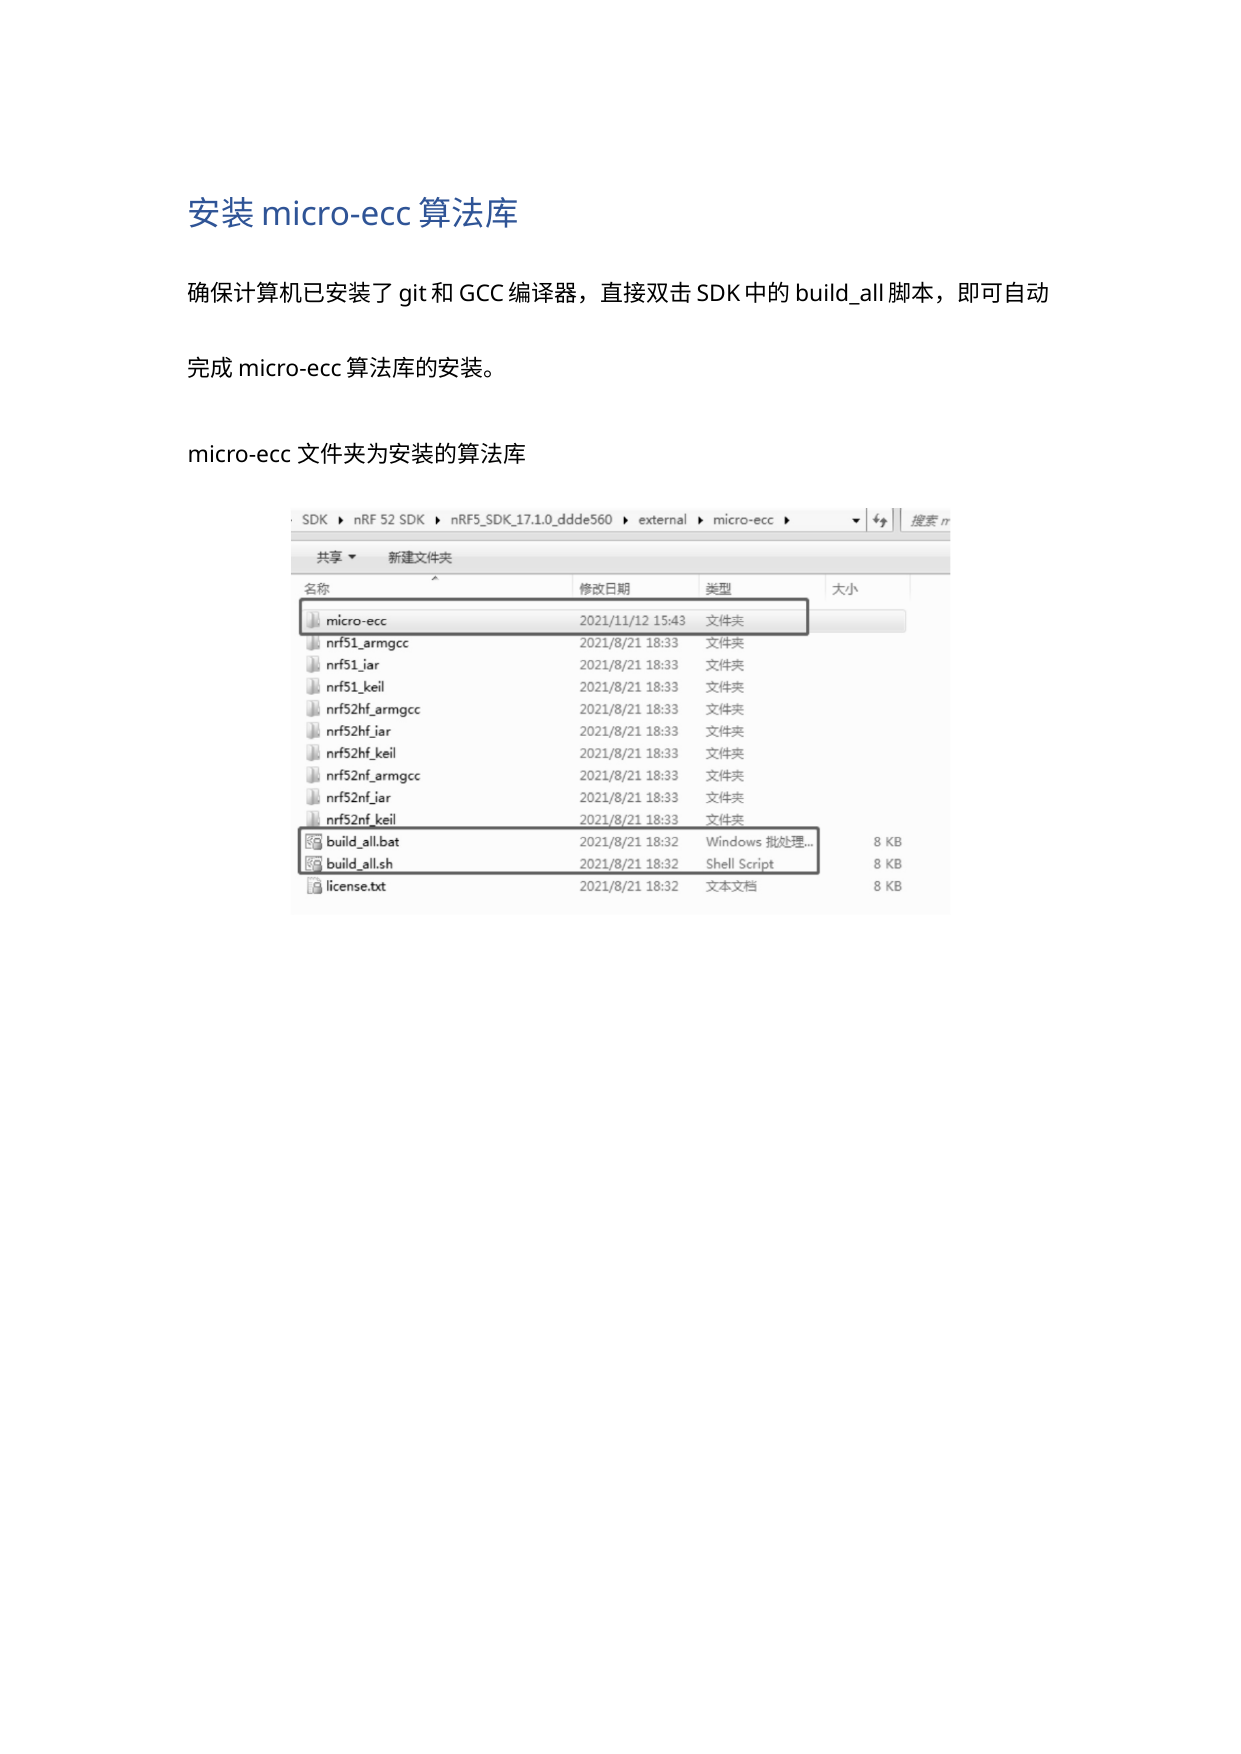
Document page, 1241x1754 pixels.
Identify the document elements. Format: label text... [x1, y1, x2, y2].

text micro-ecc 文件夹为安装的算法库 [187, 421, 1053, 486]
picture [289, 507, 951, 915]
subtitle 安装micro-ecc算法库 [187, 179, 1053, 244]
text 确保计算机已安装了git和GCC编译器，直接双击SDK中的build_all脚本，即可自动完成micro-ecc算法库的安装。 [187, 259, 1053, 399]
